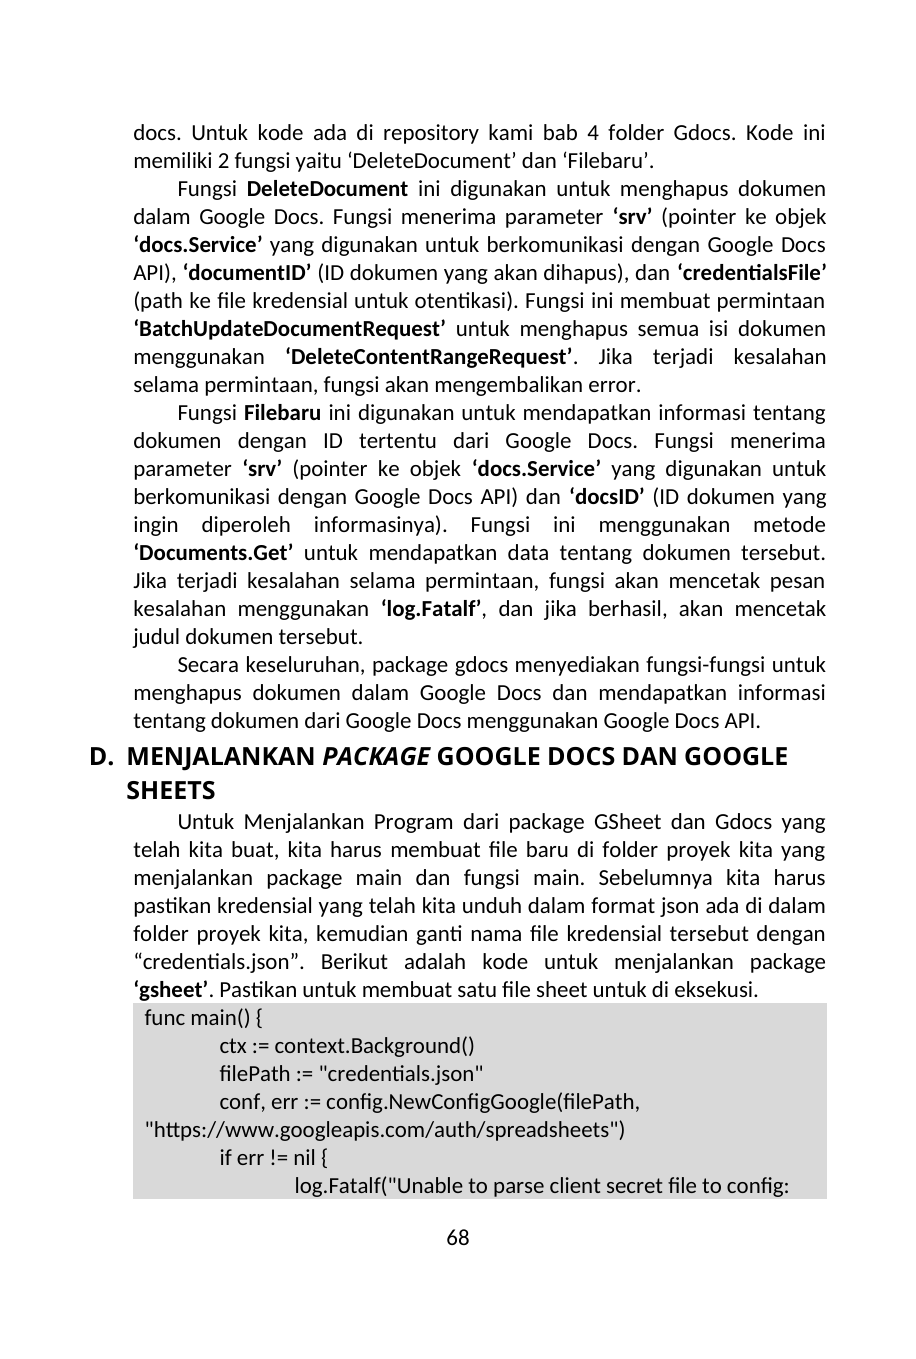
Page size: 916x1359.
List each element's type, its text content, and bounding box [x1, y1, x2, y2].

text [133, 118, 827, 174]
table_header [133, 1003, 827, 1199]
text Fungsi DeleteDocument ini digunakan untuk menghapus dokumen dalam Google Docs. Fungsi menerima parameter ‘srv’ (pointer ke objek ‘docs.Service’ yang digunakan untuk berkomunikasi dengan Google Docs API), ‘documentID’ (ID dokumen yang akan dihapus), dan ‘credentialsFile’ (path ke file kredensial untuk otentikasi). Fungsi ini membuat permintaan ‘BatchUpdateDocumentRequest’ untuk menghapus semua isi dokumen menggunakan ‘DeleteContentRangeRequest’. Jika terjadi kesalahan selama permintaan, fungsi akan mengembalikan error. [133, 174, 827, 398]
text Fungsi Filebaru ini digunakan untuk mendapatkan informasi tentang dokumen dengan ID tertentu dari Google Docs. Fungsi menerima parameter ‘srv’ (pointer ke objek ‘docs.Service’ yang digunakan untuk berkomunikasi dengan Google Docs API) dan ‘docsID’ (ID dokumen yang ingin diperoleh informasinya). Fungsi ini menggunakan metode ‘Documents.Get’ untuk mendapatkan data tentang dokumen tersebut. Jika terjadi kesalahan selama permintaan, fungsi akan mencetak pesan kesalahan menggunakan ‘log.Fatalf’, dan jika berhasil, akan mencetak judul dokumen tersebut. [133, 398, 827, 651]
subtitle MENJALANKAN PACKAGE GOOGLE DOCS DAN GOOGLE SHEETS [89, 739, 827, 807]
text Secara keseluruhan, package gdocs menyediakan fungsi-fungsi untuk menghapus dokumen dalam Google Docs dan mendapatkan informasi tentang dokumen dari Google Docs menggunakan Google Docs API. [133, 651, 827, 734]
text Untuk Menjalankan Program dari package GSheet dan Gdocs yang telah kita buat, kita harus membuat file baru di folder proyek kita yang menjalankan package main dan fungsi main. Sebelumnya kita harus pastikan kredensial yang telah kita unduh dalam format json ada di dalam folder proyek kita, kemudian ganti nama file kredensial tersebut dengan “credentials.json”. Berikut adalah kode untuk menjalankan package ‘gsheet’. Pastikan untuk membuat satu file sheet untuk di eksekusi. [133, 807, 827, 1003]
